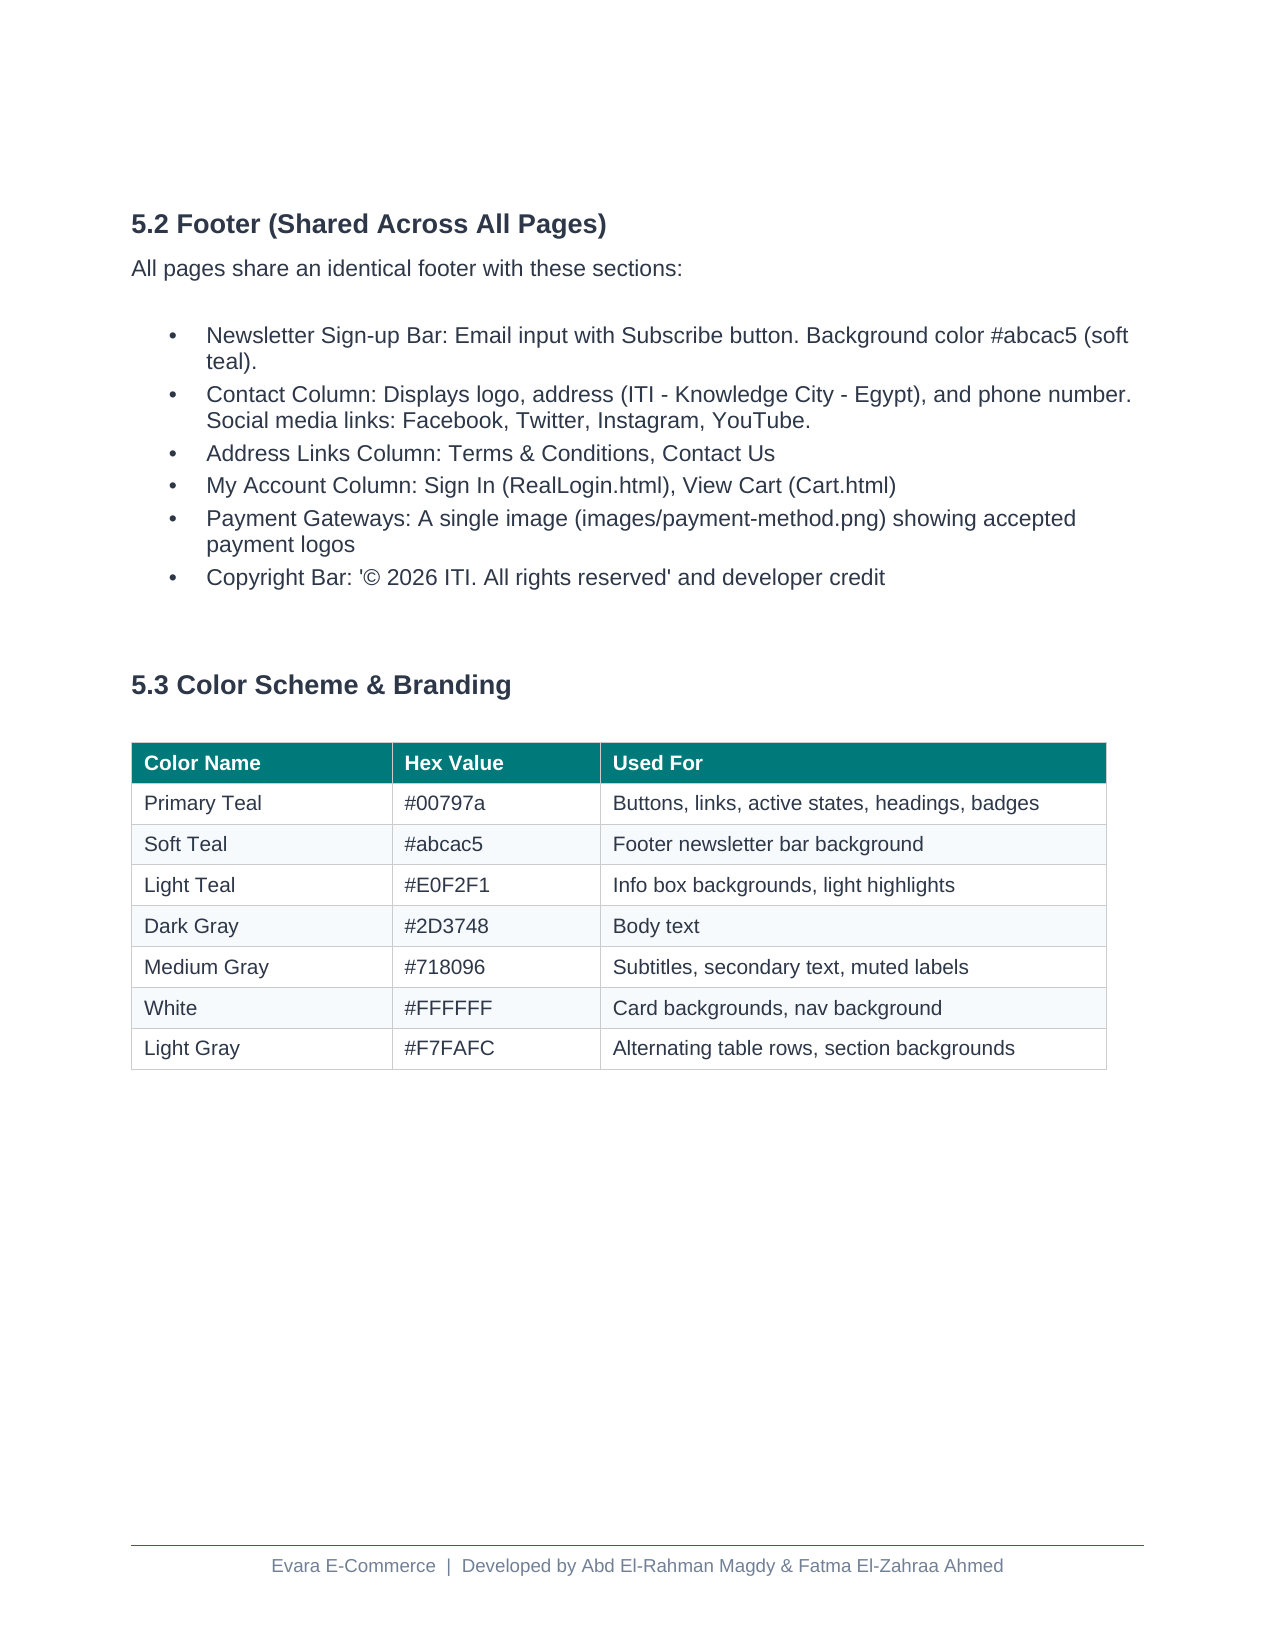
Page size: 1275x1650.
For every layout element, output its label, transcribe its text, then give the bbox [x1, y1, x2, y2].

table_cell Footer newsletter bar background [601, 825, 1106, 864]
table_cell #FFFFFF [393, 988, 600, 1028]
table_cell Buttons, links, active states, headings, badges [601, 784, 1106, 823]
table_cell Card backgrounds, nav background [601, 988, 1106, 1028]
table_header Used For [601, 743, 1106, 783]
table_cell Medium Gray [132, 947, 392, 987]
table_cell Light Gray [132, 1029, 392, 1068]
list Address Links Column: Terms & Conditions, Contact Us [169, 440, 1144, 466]
table_cell Dark Gray [132, 906, 392, 946]
table_cell Primary Teal [132, 784, 392, 823]
table_header Color Name [132, 743, 392, 783]
text All pages share an identical footer with these sections: [131, 254, 1144, 281]
table_cell #2D3748 [393, 906, 600, 946]
table_cell Alternating table rows, section backgrounds [601, 1029, 1106, 1068]
subtitle 5.3 Color Scheme & Branding [131, 669, 1144, 700]
table_cell White [132, 988, 392, 1028]
list Copyright Bar: '© 2026 ITI. All rights reserved' and developer credit [169, 564, 1144, 590]
list My Account Column: Sign In (RealLogin.html), View Cart (Cart.html) [169, 472, 1144, 499]
table_cell #E0F2F1 [393, 865, 600, 905]
table_cell #718096 [393, 947, 600, 987]
list Newsletter Sign-up Bar: Email input with Subscribe button. Background color #abcac5 (soft teal). [169, 322, 1144, 374]
table_cell #F7FAFC [393, 1029, 600, 1068]
table_header Hex Value [393, 743, 600, 783]
table_cell Body text [601, 906, 1106, 946]
table_cell Light Teal [132, 865, 392, 905]
table_cell Soft Teal [132, 825, 392, 864]
table_cell #00797a [393, 784, 600, 823]
subtitle 5.2 Footer (Shared Across All Pages) [131, 208, 1144, 239]
table_cell #abcac5 [393, 825, 600, 864]
list Contact Column: Displays logo, address (ITI - Knowledge City - Egypt), and phone number. Social media links: Facebook, Twitter, Instagram, YouTube. [169, 381, 1144, 433]
table_cell Subtitles, secondary text, muted labels [601, 947, 1106, 987]
table_cell Info box backgrounds, light highlights [601, 865, 1106, 905]
list Payment Gateways: A single image (images/payment-method.png) showing accepted payment logos [169, 505, 1144, 558]
